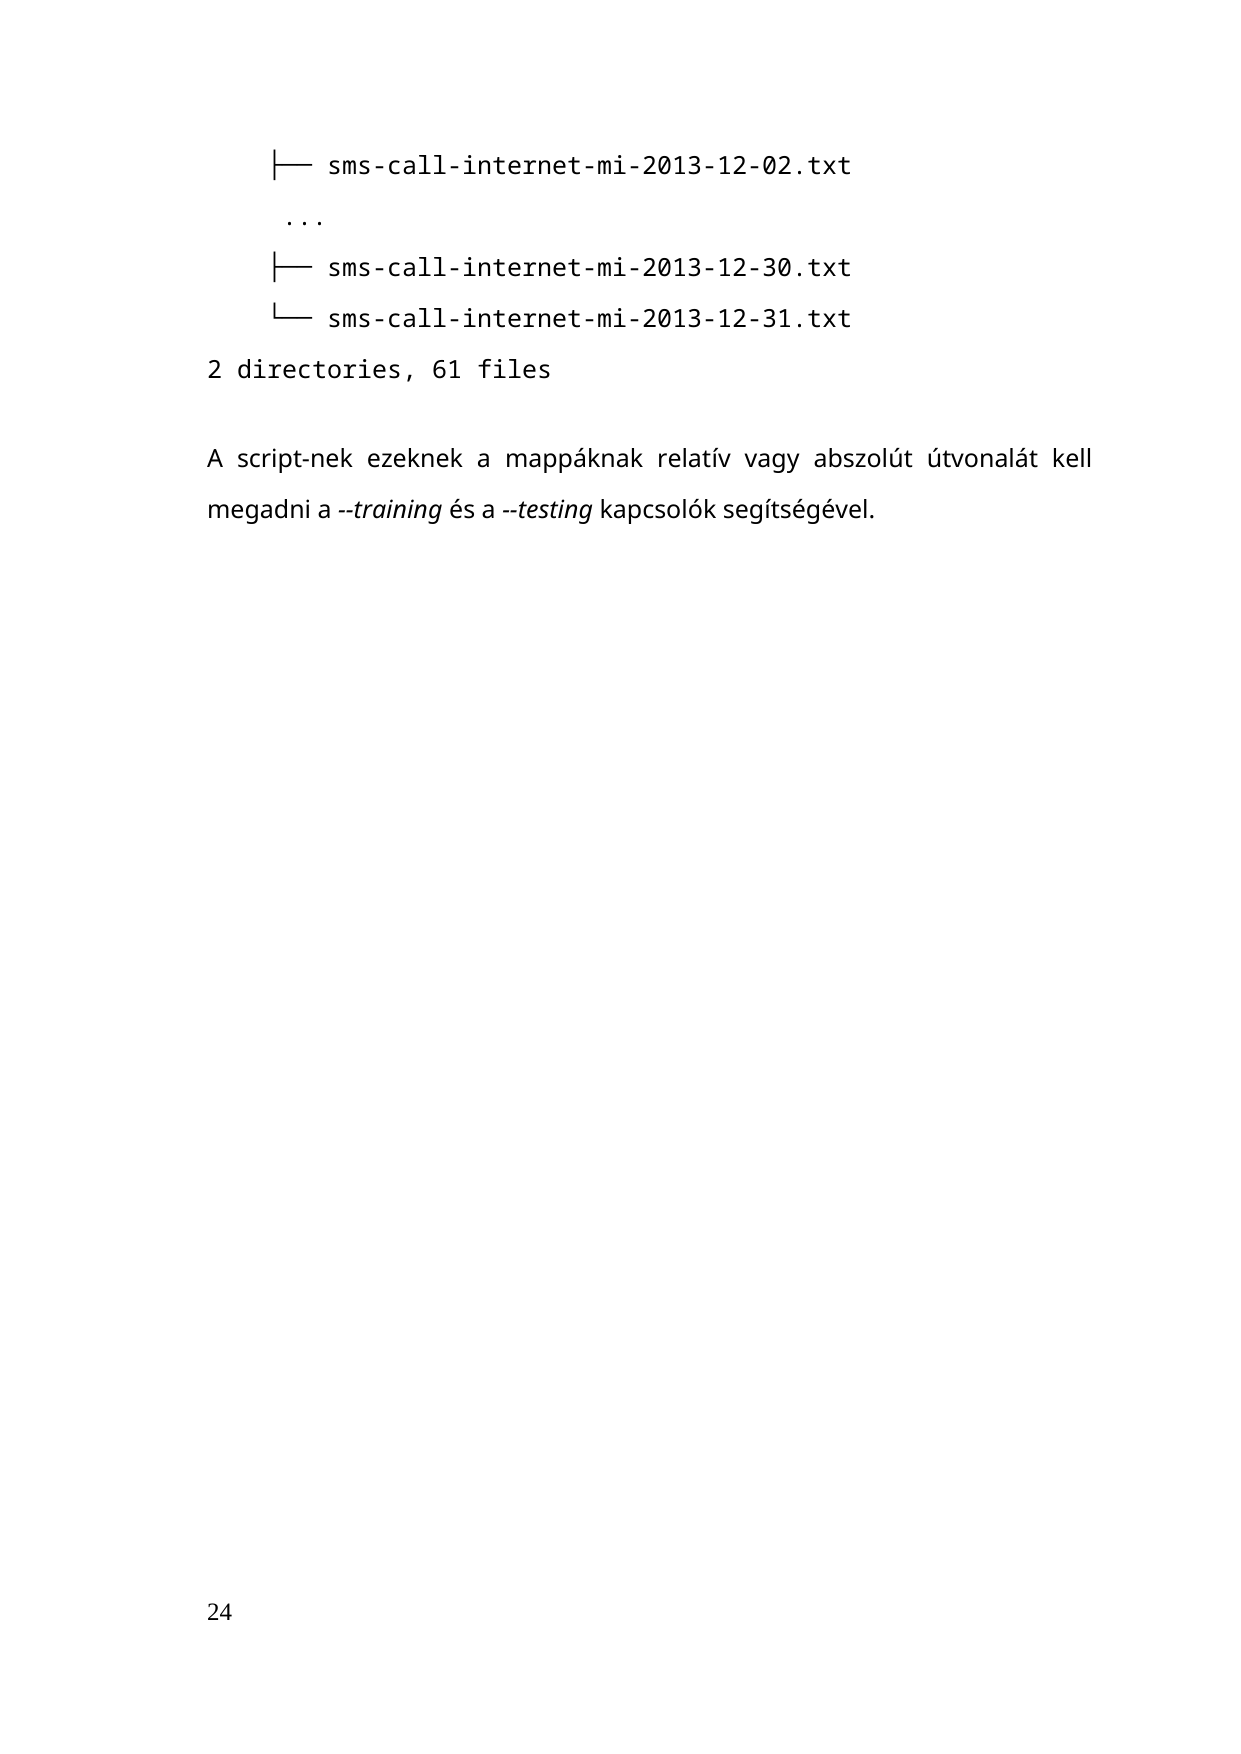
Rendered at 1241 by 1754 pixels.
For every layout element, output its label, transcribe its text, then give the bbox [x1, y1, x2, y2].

text A script-nek ezeknek a mappáknak relatív vagy abszolút útvonalát kell megadni a --training és a --testing kapcsolók segítségével. [207, 440, 1092, 526]
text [207, 148, 1092, 386]
